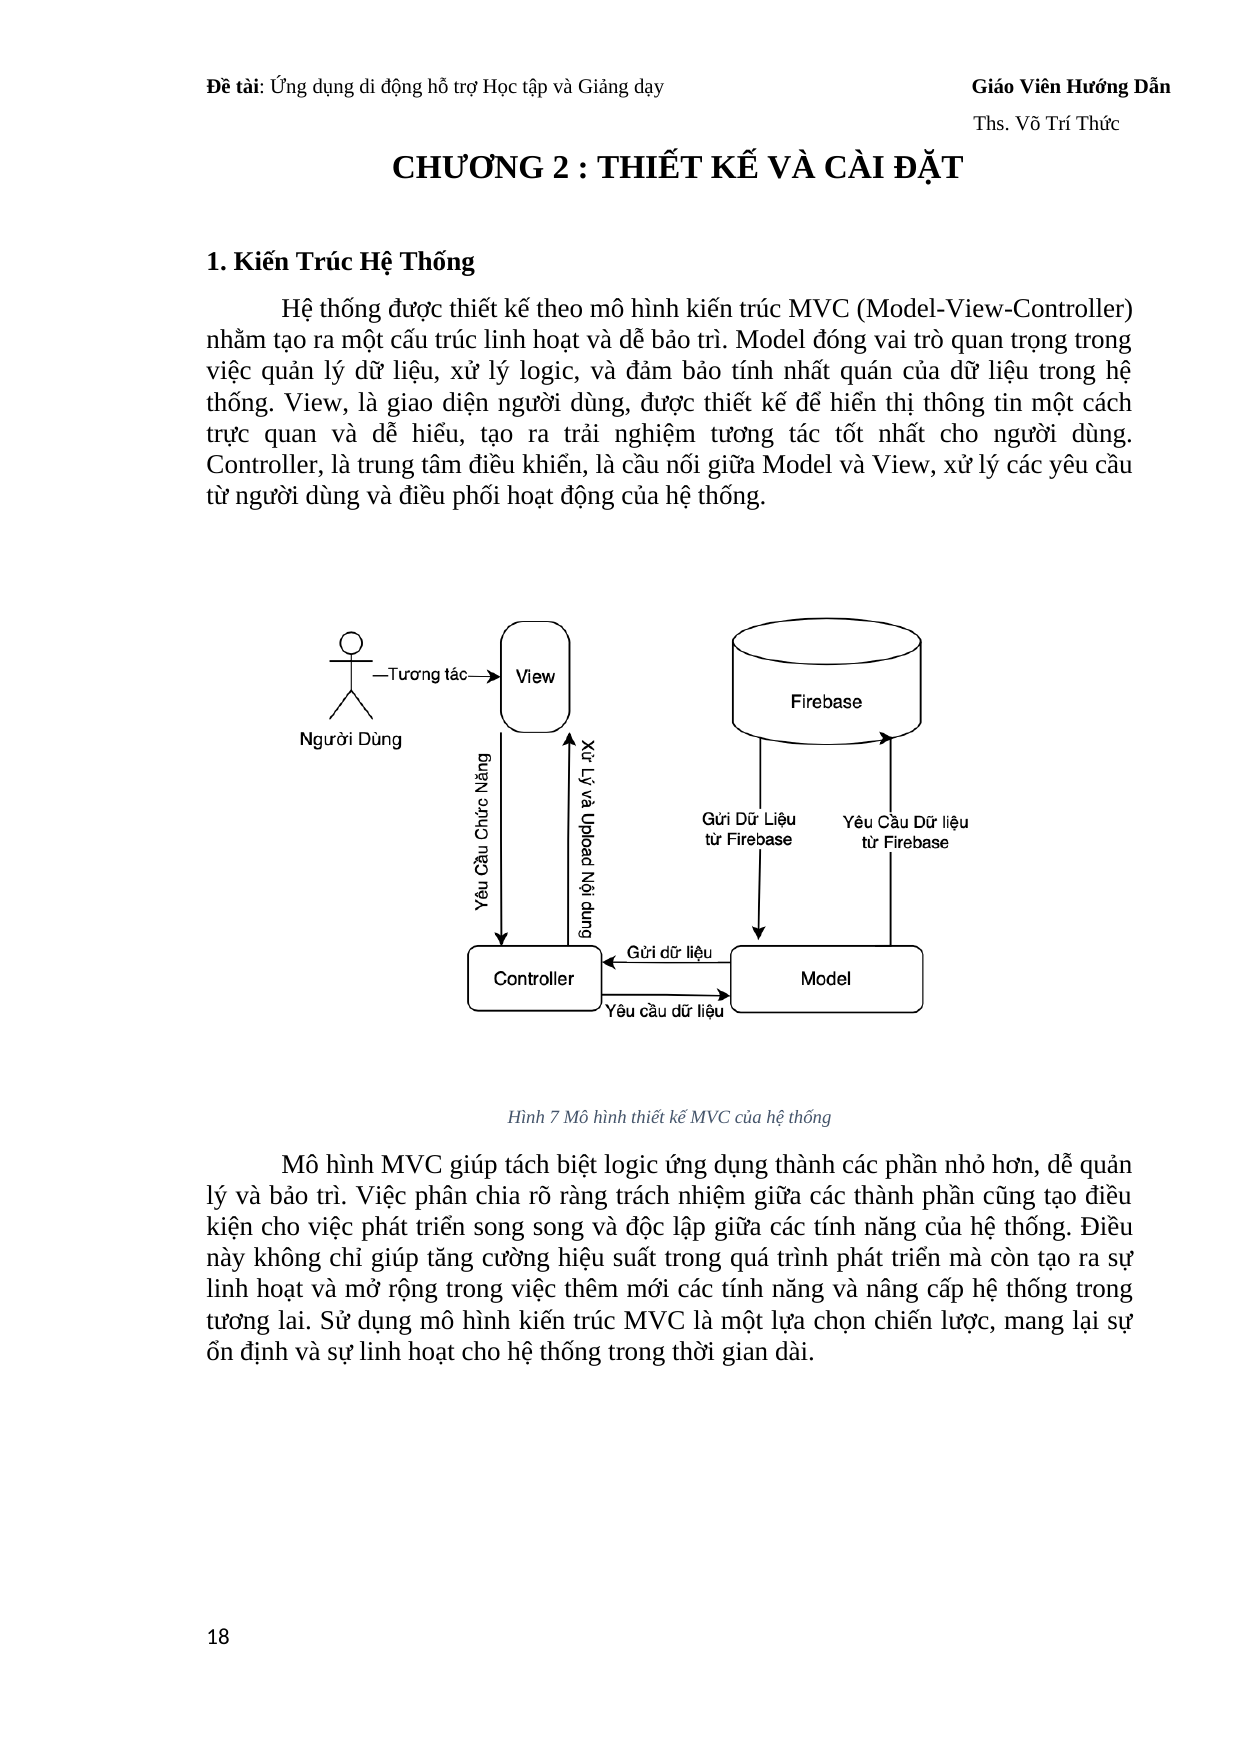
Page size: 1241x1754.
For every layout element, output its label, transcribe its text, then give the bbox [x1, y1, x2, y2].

text Hình 7 Mô hình thiết kế MVC của hệ thống [206, 1106, 1134, 1127]
subtitle CHƯƠNG 2 : THIẾT KẾ VÀ CÀI ĐẶT [221, 147, 1134, 185]
subtitle 1. Kiến Trúc Hệ Thống [206, 244, 1134, 276]
text Mô hình MVC giúp tách biệt logic ứng dụng thành các phần nhỏ hơn, dễ quản lý và bảo trì. Việc phân chia rõ ràng trách nhiệm giữa các thành phần cũng tạo điều kiện cho việc phát triển song song và độc lập giữa các tính năng của hệ thống. Điều này không chỉ giúp tăng cường hiệu suất trong quá trình phát triển mà còn tạo ra sự linh hoạt và mở rộng trong việc thêm mới các tính năng và nâng cấp hệ thống trong tương lai. Sử dụng mô hình kiến trúc MVC là một lựa chọn chiến lược, mang lại sự ổn định và sự linh hoạt cho hệ thống trong thời gian dài. [206, 1148, 1134, 1366]
text Hệ thống được thiết kế theo mô hình kiến trúc MVC (Model-View-Controller) nhằm tạo ra một cấu trúc linh hoạt và dễ bảo trì. Model đóng vai trò quan trọng trong việc quản lý dữ liệu, xử lý logic, và đảm bảo tính nhất quán của dữ liệu trong hệ thống. View, là giao diện người dùng, được thiết kế để hiển thị thông tin một cách trực quan và dễ hiểu, tạo ra trải nghiệm tương tác tốt nhất cho người dùng. Controller, là trung tâm điều khiển, là cầu nối giữa Model và View, xử lý các yêu cầu từ người dùng và điều phối hoạt động của hệ thống. [206, 292, 1134, 510]
picture [220, 566, 1121, 1094]
